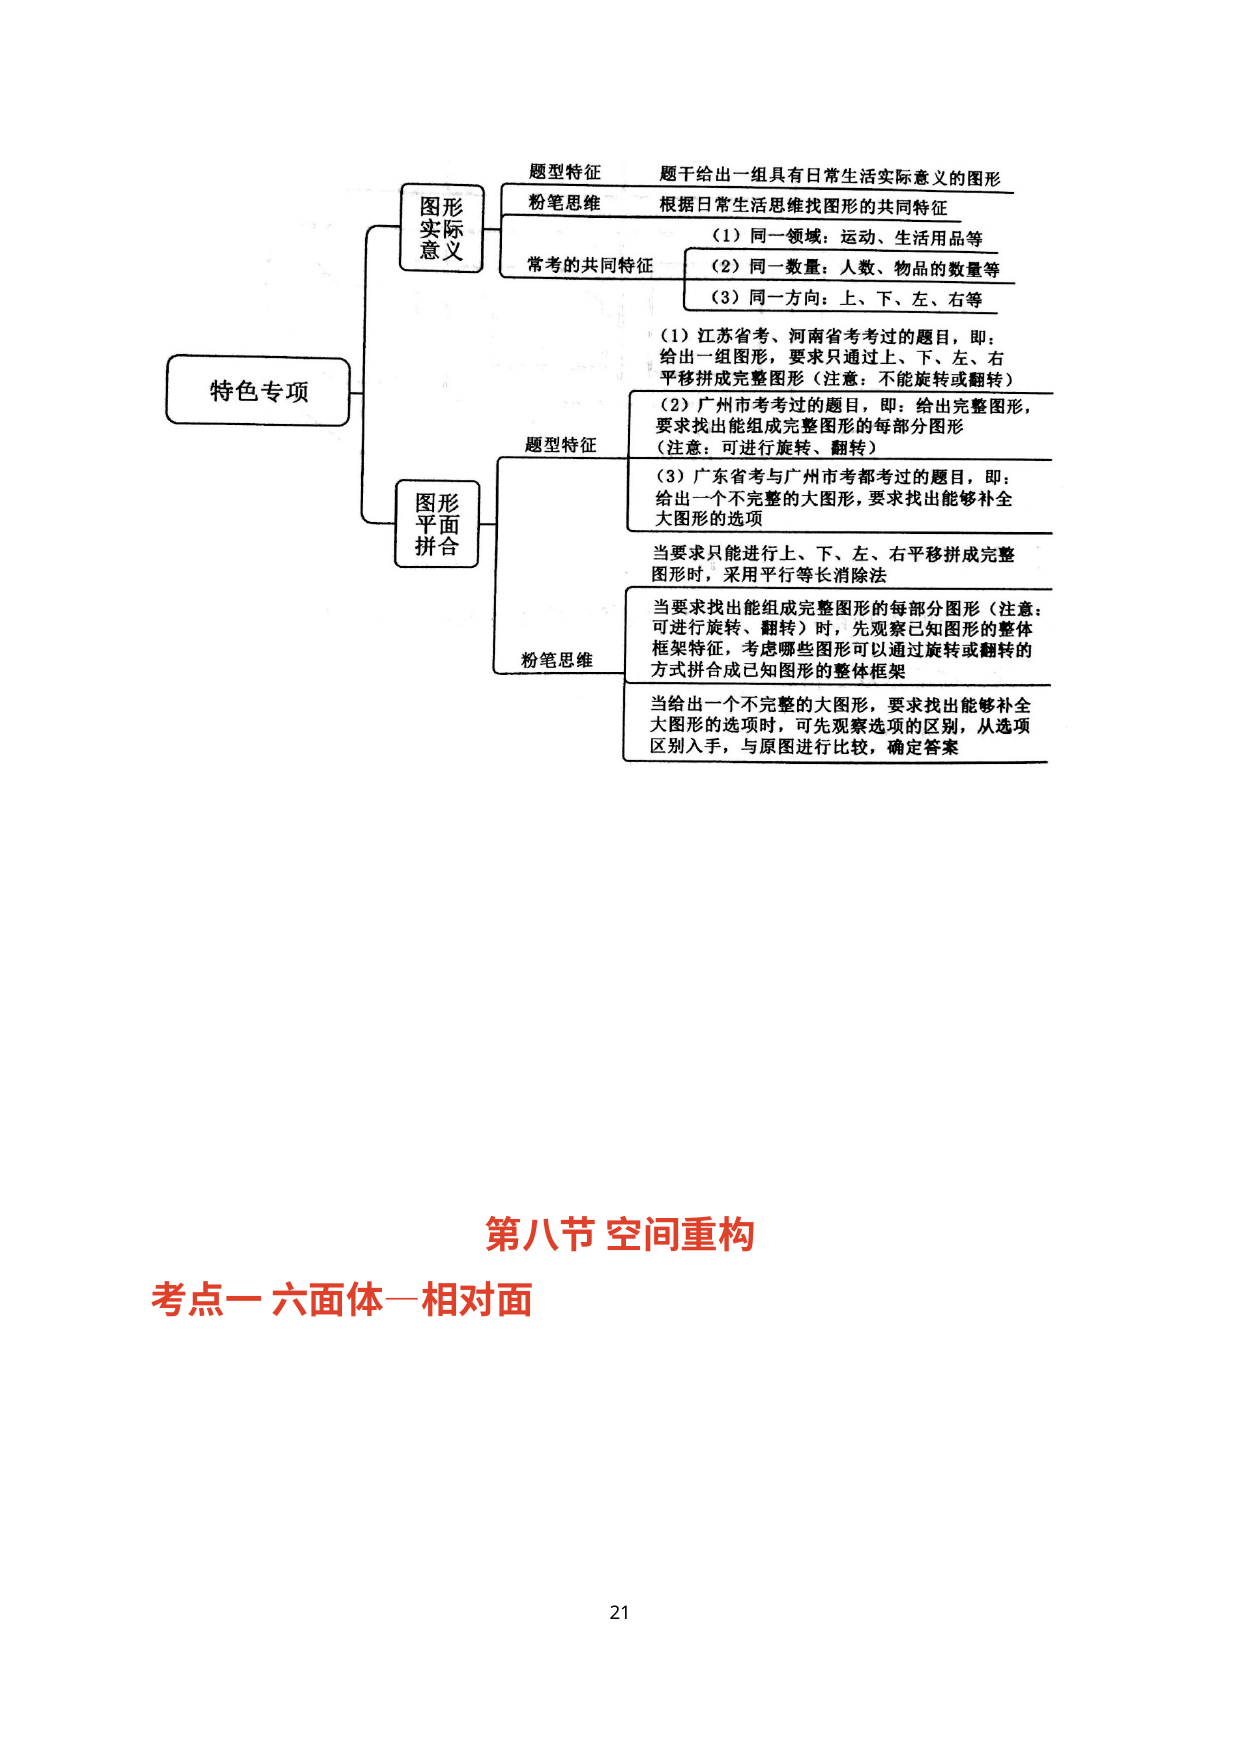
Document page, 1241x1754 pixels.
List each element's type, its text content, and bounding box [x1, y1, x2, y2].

subtitle 第八节 空间重构 [150, 1200, 1090, 1265]
picture [150, 160, 1091, 777]
text 考点一 六面体—相对面 [150, 1265, 1090, 1330]
